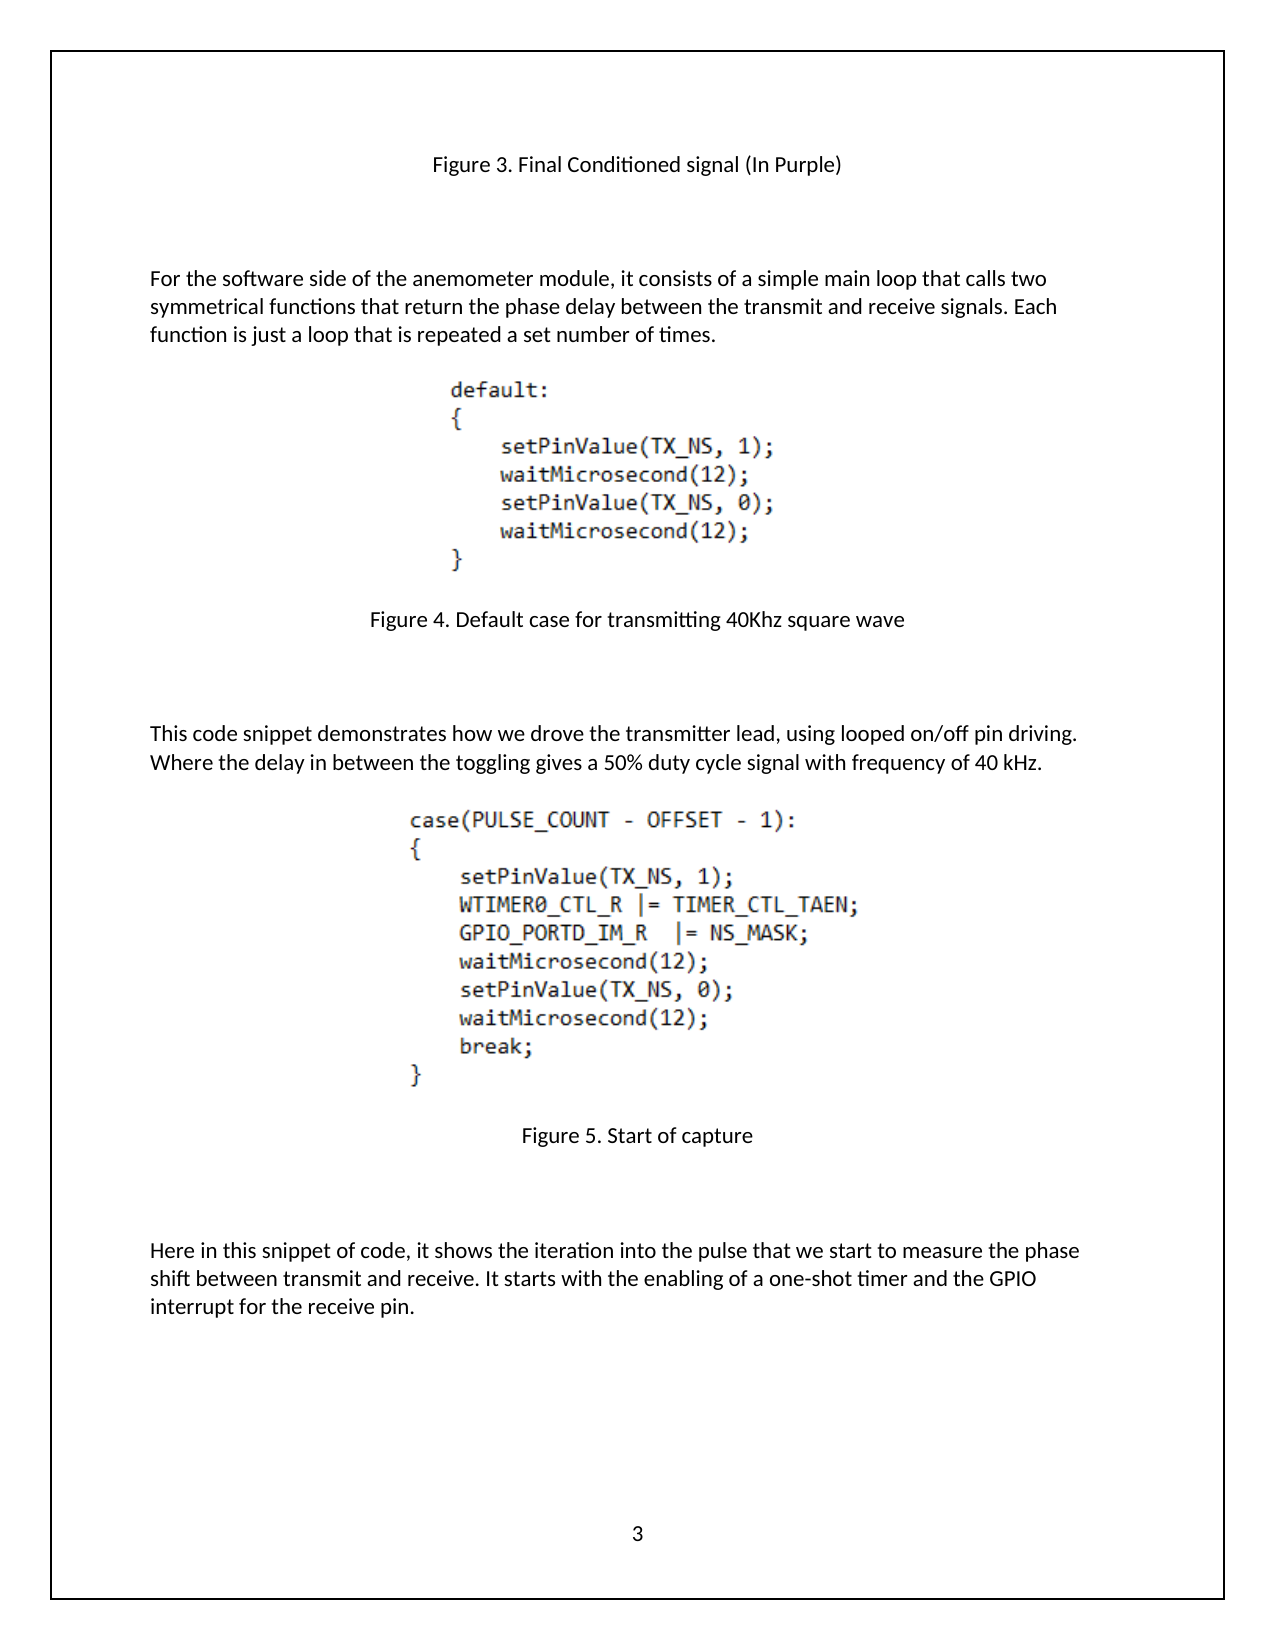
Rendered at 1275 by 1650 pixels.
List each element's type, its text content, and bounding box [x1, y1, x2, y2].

text Figure 3. Final Conditioned signal (In Purple) [150, 150, 1125, 178]
text Figure 5. Start of capture [150, 1121, 1125, 1149]
picture [405, 804, 870, 1093]
text Figure 4. Default case for transmitting 40Khz square wave [150, 605, 1125, 633]
text This code snippet demonstrates how we drove the transmitter lead, using looped on/off pin driving. Where the delay in between the toggling gives a 50% duty cycle signal with frequency of 40 kHz. [150, 719, 1125, 776]
text Here in this snippet of code, it shows the iteration into the pulse that we start to measure the phase shift between transmit and receive. It starts with the enabling of a one-shot timer and the GPIO interrupt for the receive pin. [150, 1236, 1125, 1320]
text For the software side of the anemometer module, it consists of a simple main loop that calls two symmetrical functions that return the phase delay between the transmit and receive signals. Each function is just a loop that is repeated a set number of times. [150, 264, 1125, 348]
picture [446, 377, 829, 576]
